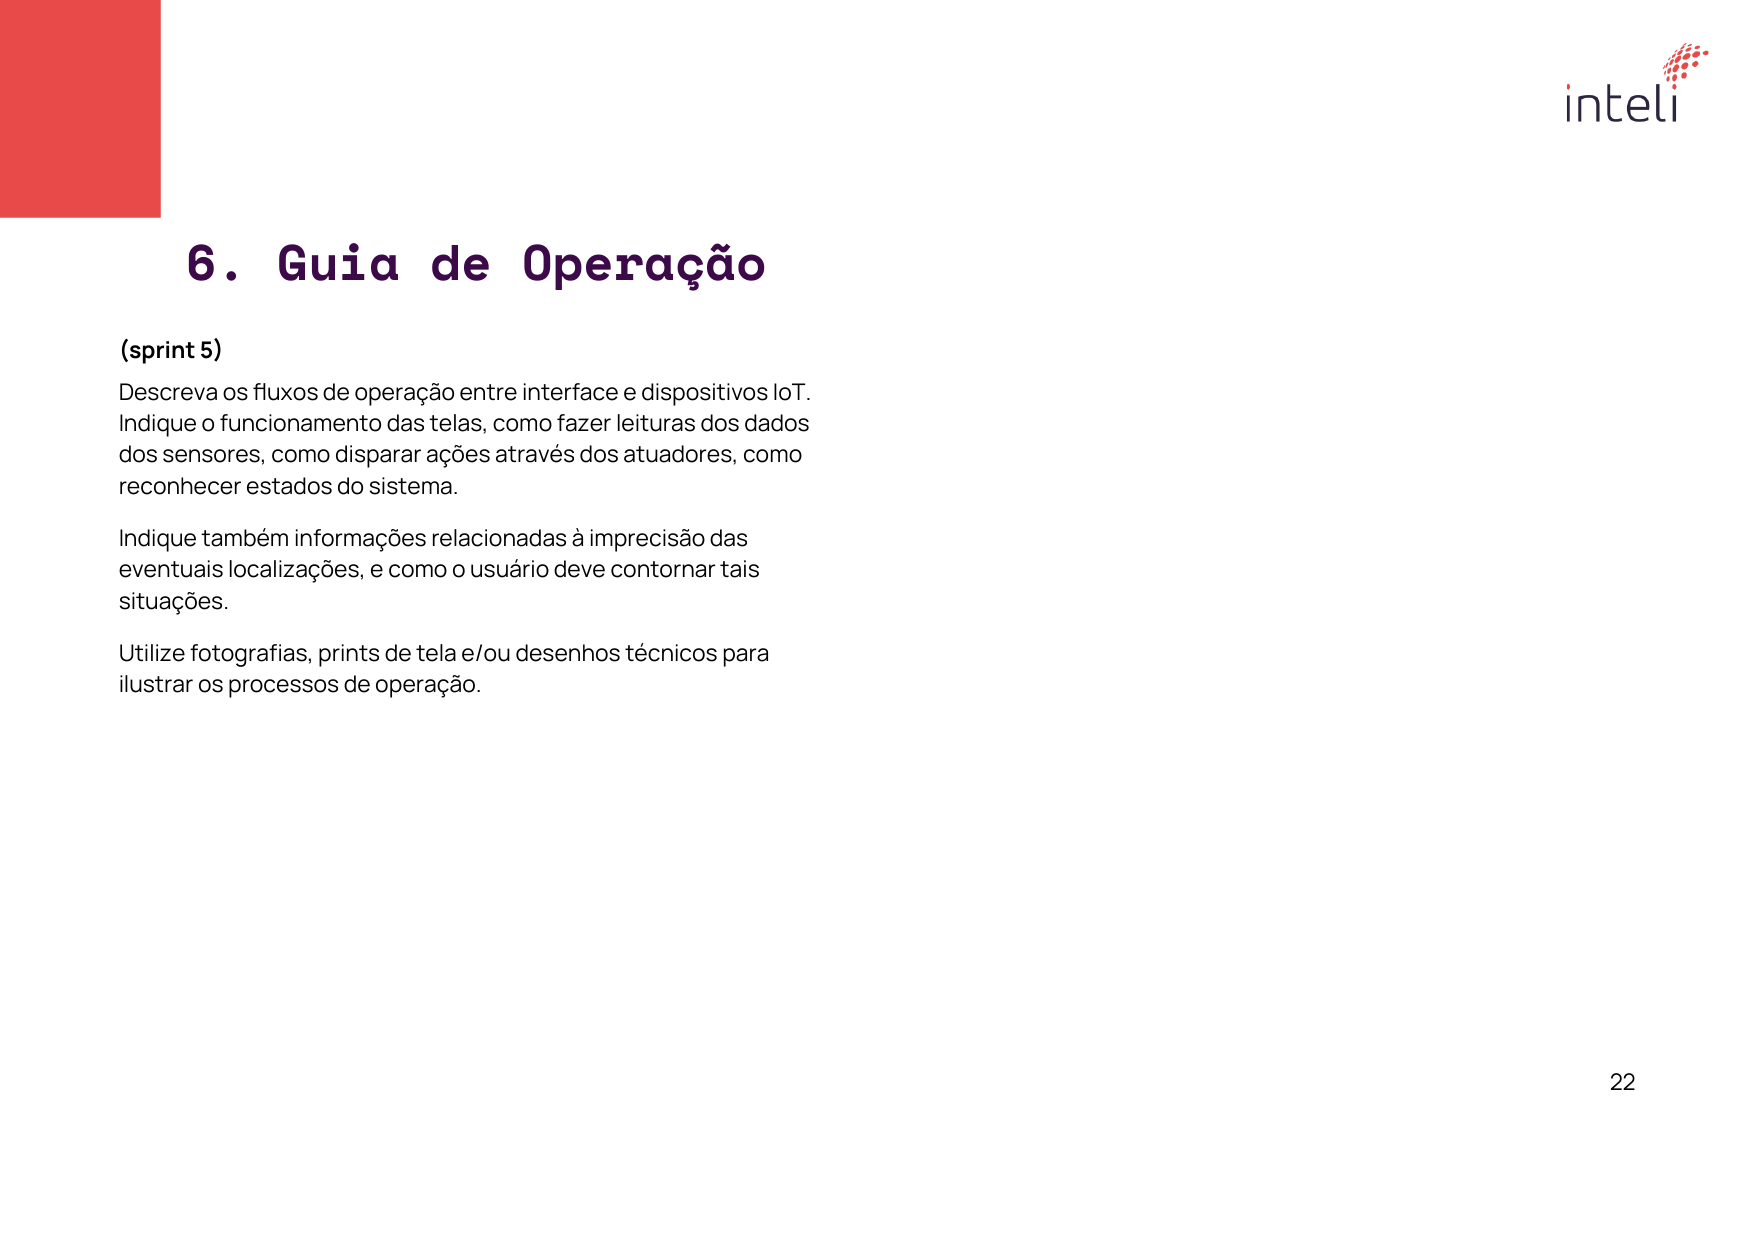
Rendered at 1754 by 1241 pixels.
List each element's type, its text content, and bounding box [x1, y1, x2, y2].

text Indique também informações relacionadas à imprecisão das eventuais localizações, e como o usuário deve contornar tais situações. [118, 522, 839, 616]
text Descreva os fluxos de operação entre interface e dispositivos IoT. Indique o funcionamento das telas, como fazer leituras dos dados dos sensores, como disparar ações através dos atuadores, como reconhecer estados do sistema. [118, 376, 839, 501]
subtitle 6. Guia de Operação [118, 224, 839, 298]
text Utilize fotografias, prints de tela e/ou desenhos técnicos para ilustrar os processos de operação. [118, 637, 839, 699]
picture [1566, 43, 1709, 122]
picture [0, 0, 161, 218]
subtitle (sprint 5) [118, 333, 839, 365]
